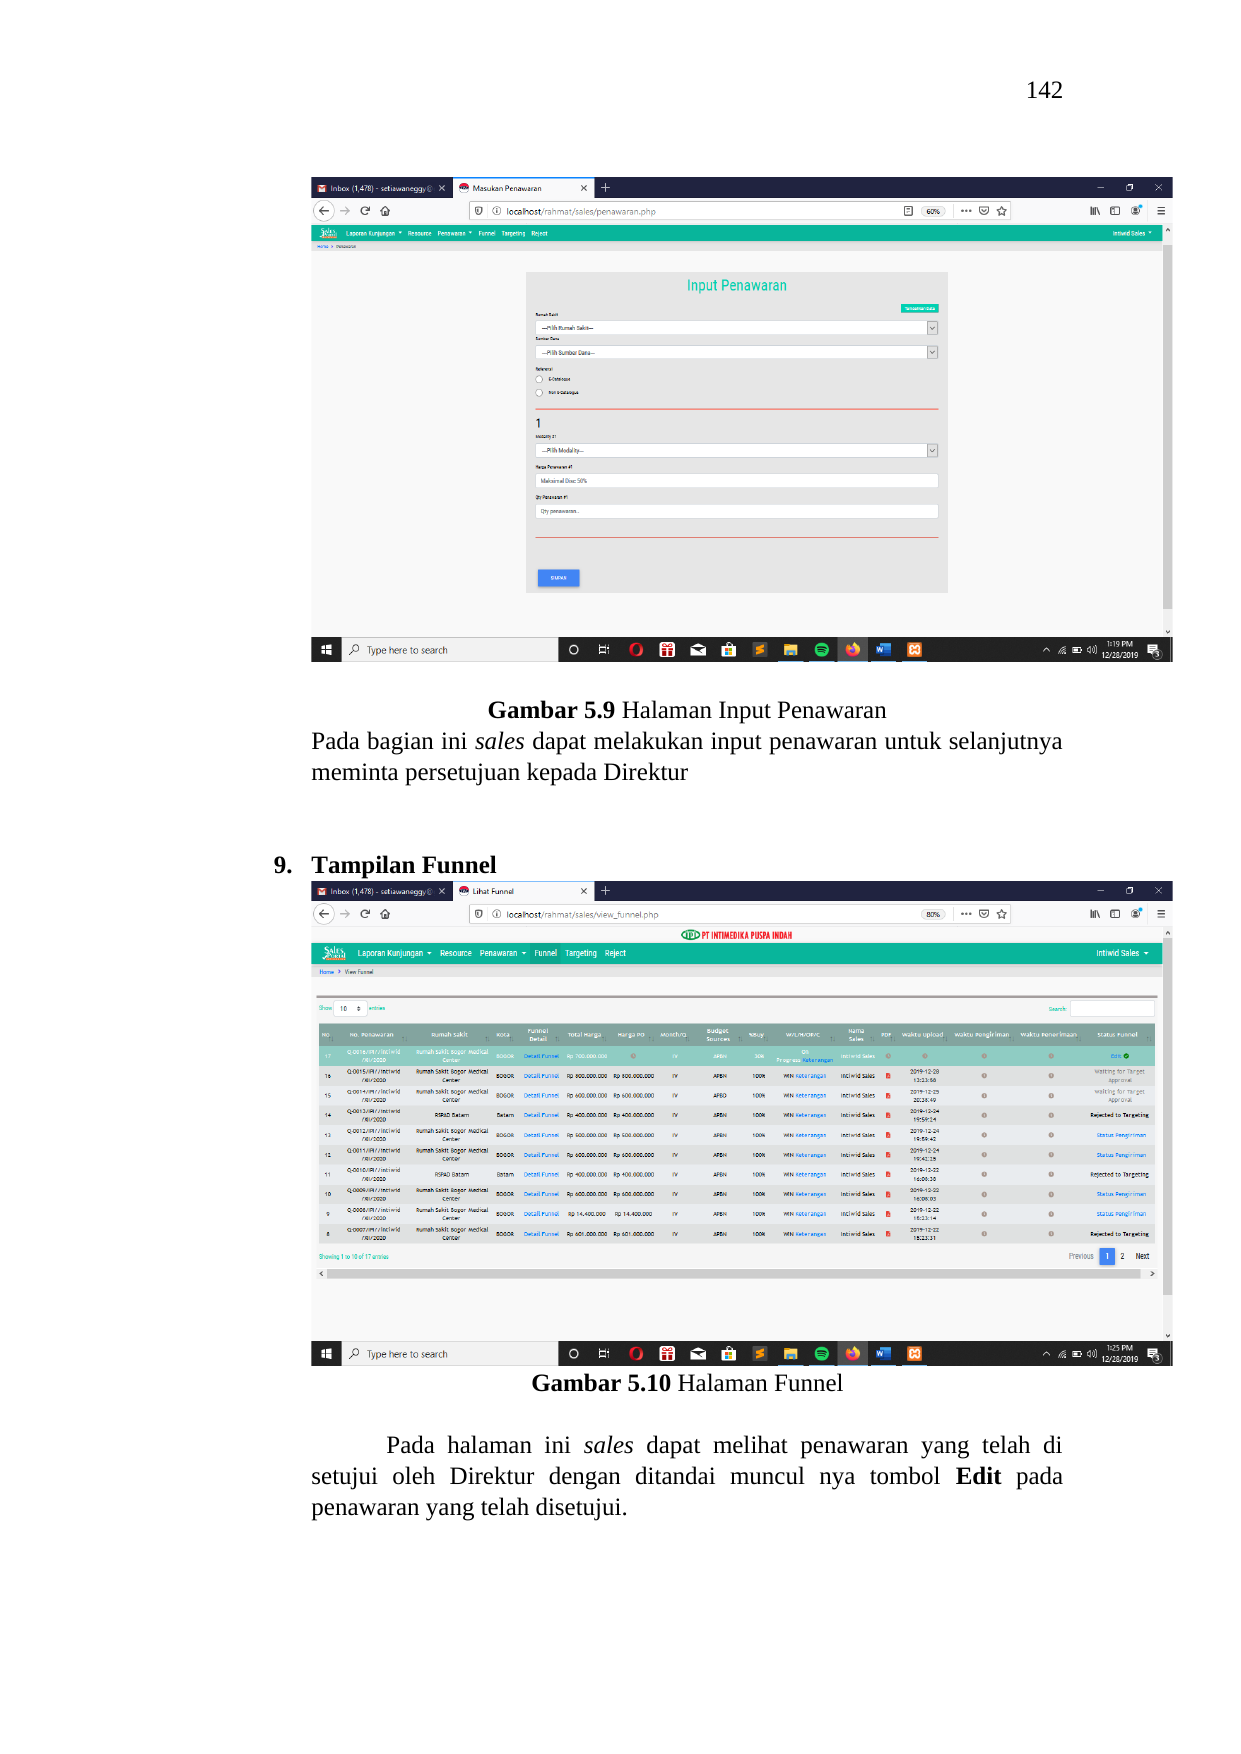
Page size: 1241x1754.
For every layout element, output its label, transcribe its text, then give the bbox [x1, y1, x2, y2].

list Pada bagian ini sales dapat melakukan input penawaran untuk selanjutnya meminta persetujuan kepada Direktur [311, 726, 1063, 786]
list Gambar 5.10 Halaman Funnel [311, 1368, 1063, 1396]
list Gambar 5.9 Halaman Input Penawaran [311, 695, 1063, 723]
list Pada halaman ini sales dapat melihat penawaran yang telah di setujui oleh Direktur dengan ditandai muncul nya tombol Edit pada penawaran yang telah disetujui. [311, 1430, 1063, 1521]
list Tampilan Funnel [274, 850, 1063, 879]
picture [311, 881, 1173, 1366]
picture [311, 177, 1173, 662]
